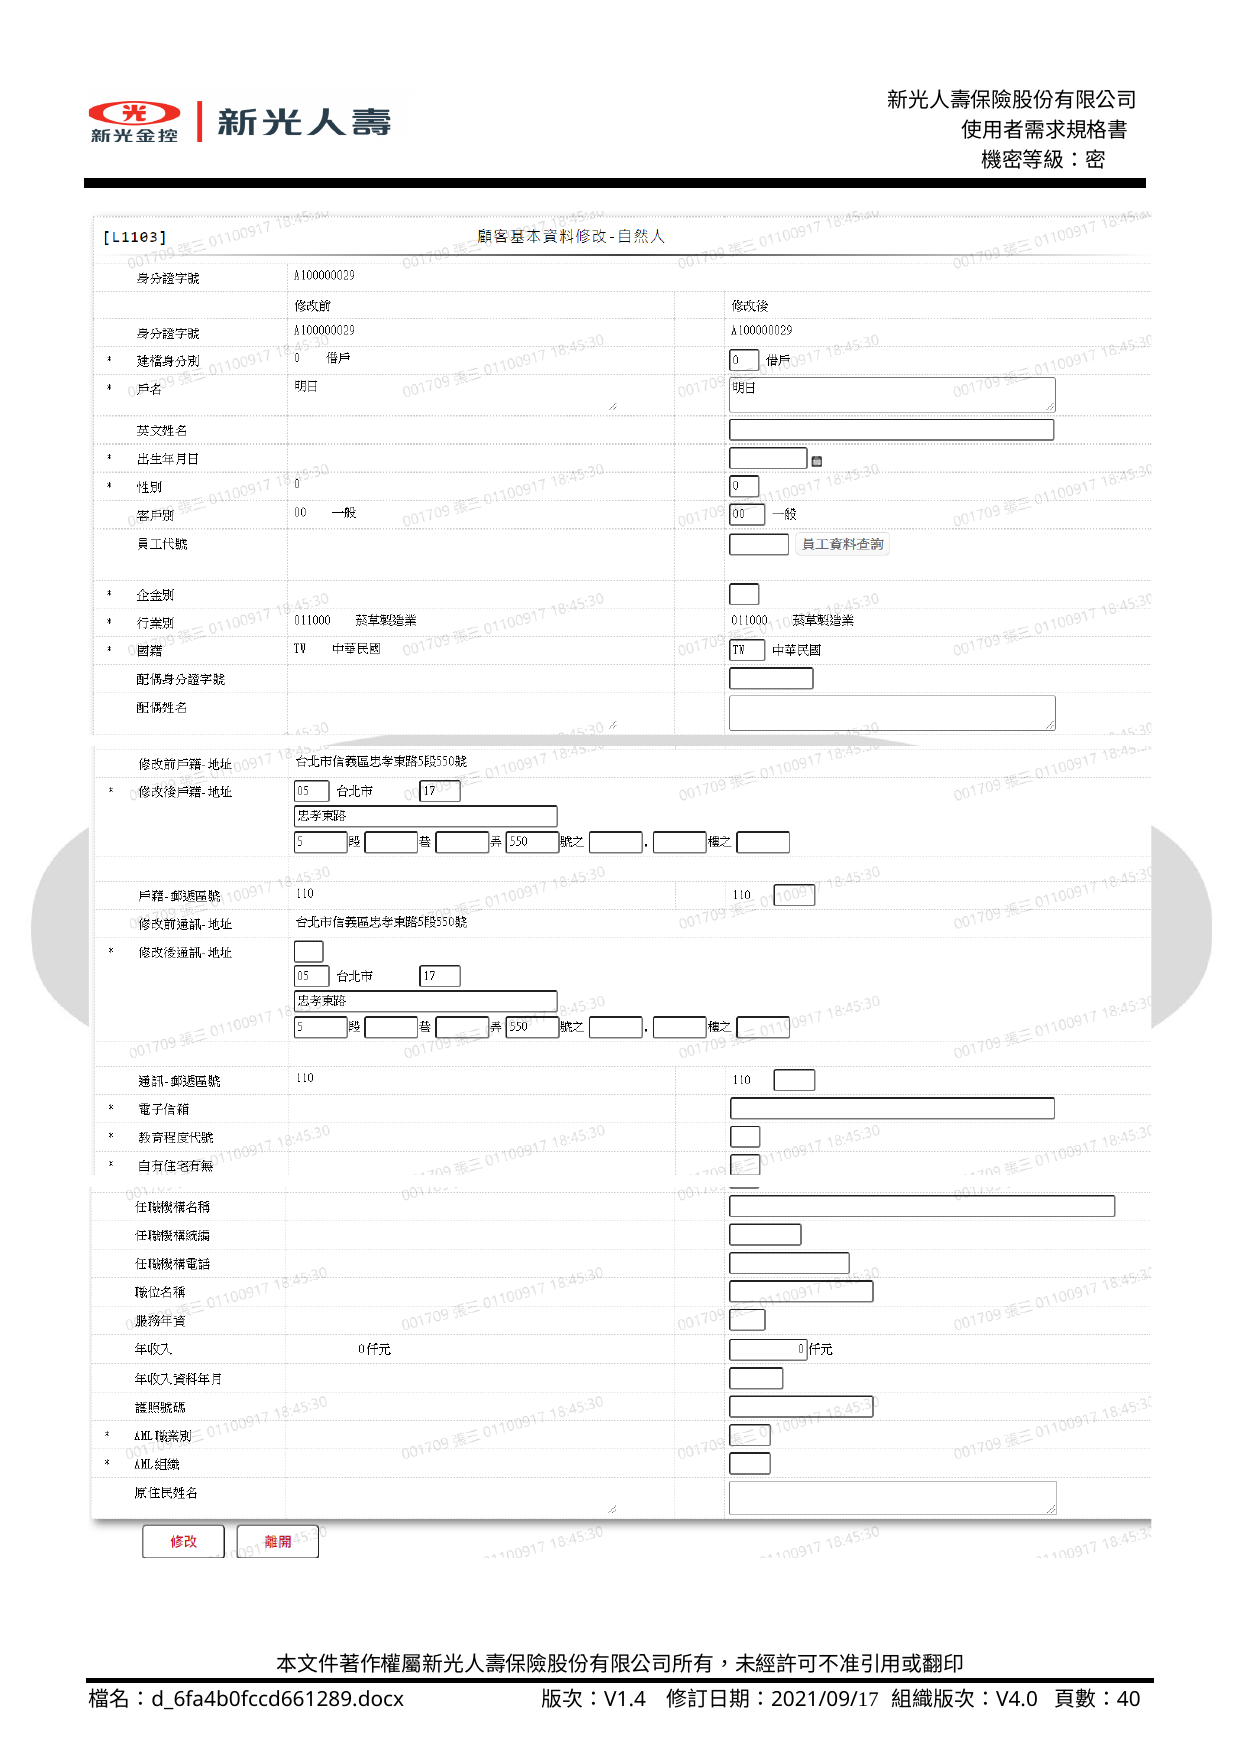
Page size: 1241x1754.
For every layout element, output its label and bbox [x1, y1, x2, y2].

picture [25, 211, 1215, 1175]
picture [88, 86, 414, 142]
picture [88, 1187, 1152, 1558]
